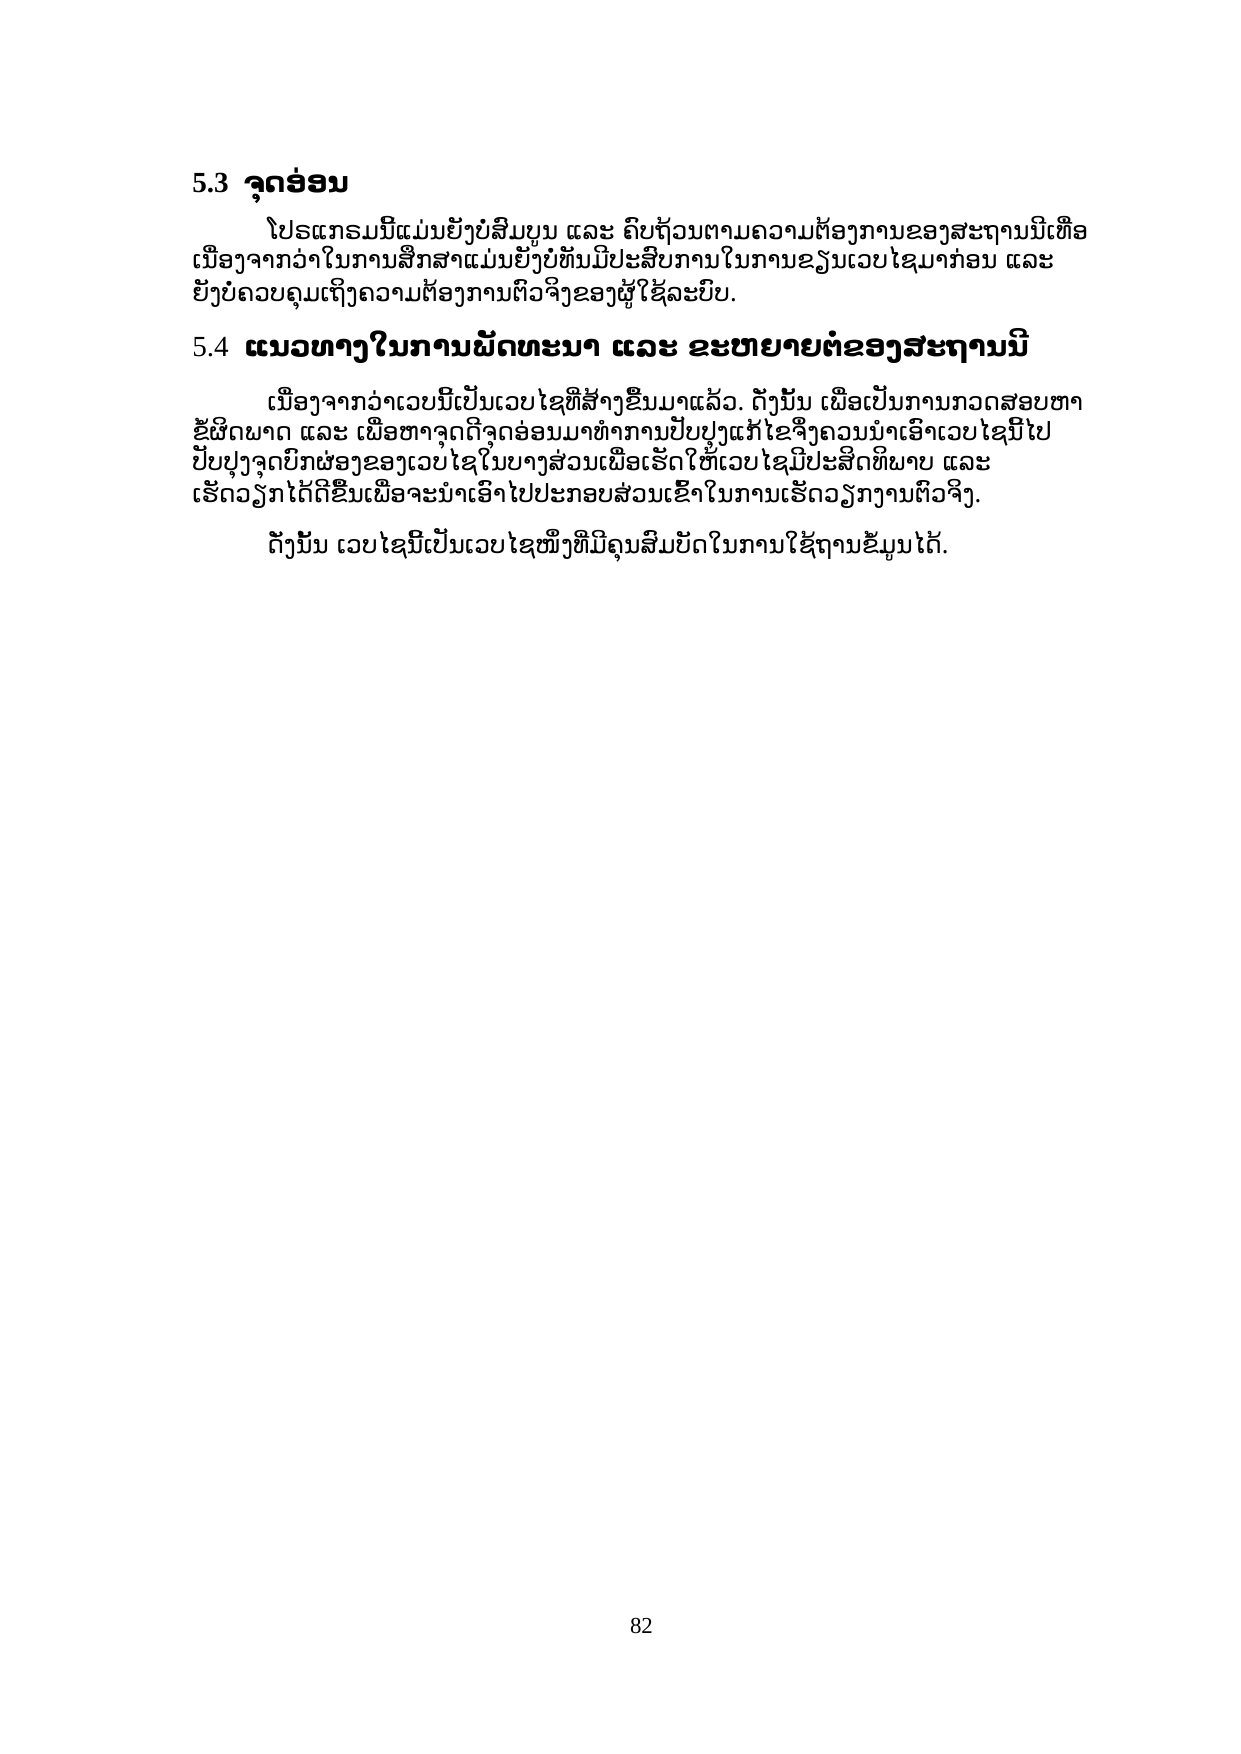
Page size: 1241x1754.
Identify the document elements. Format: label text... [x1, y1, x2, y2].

text ເນື່ອງຈາກວ່າເວບນີ້ເປັນເວບໄຊທີ່ສ້າງຂື້ນມາແລ້ວ. ດັ່ງນັ້ນ ເພື່ອເປັນການກວດສອບຫາຂໍ້ຜິດພາດ ແລະ ເພື່ອຫາຈຸດດີຈຸດອ່ອນມາທຳການປັບປຸງແກ້ໄຂຈຶ່ງຄວນນຳເອົາເວບໄຊນີ້ໄປປັບປຸງຈຸດບົກຜ່ອງຂອງເວບໄຊໃນບາງສ່ວນເພື່ອເຮັດໃຫ້ເວບໄຊມີປະສິດທິພາບ ແລະ ເຮັດວຽກໄດ້ດີຂື້ນເພື່ອຈະນຳເອົາໄປປະກອບສ່ວນເຂົ້າໃນການເຮັດວຽກງານຕົວຈິງ. [192, 383, 1090, 510]
subtitle 5.4 ແນວທາງໃນການພັດທະນາ ແລະ ຂະຫຍາຍຕໍ່ຂອງສະຖານນີ [192, 329, 1090, 364]
text ດັ່ງນັ້ນ ເວບໄຊນີ້ເປັນເວບໄຊໜຶ່ງທີ່ມີຄຸນສົມບັດໃນການໃຊ້ຖານຂໍ້ມູນໄດ້. [192, 527, 1090, 561]
text 5.3 ຈຸດອ່ອນ [192, 165, 1090, 199]
text ໂປຣແກຣມນີ້ແມ່ນຍັງບໍ່ສົມບູນ ແລະ ຄົບຖ້ວນຕາມຄວາມຕ້ອງການຂອງສະຖານນີເທື່ອ ເນື່ອງຈາກວ່າໃນການສຶກສາແມ່ນຍັງບໍ່ທັນມີປະສົບການໃນການຂຽນເວບໄຊມາກ່ອນ ແລະ ຍັງບໍ່ຄວບຄຸມເຖິງຄວາມຕ້ອງການຕົວຈິງຂອງຜູ້ໃຊ້ລະບົບ. [192, 216, 1090, 309]
